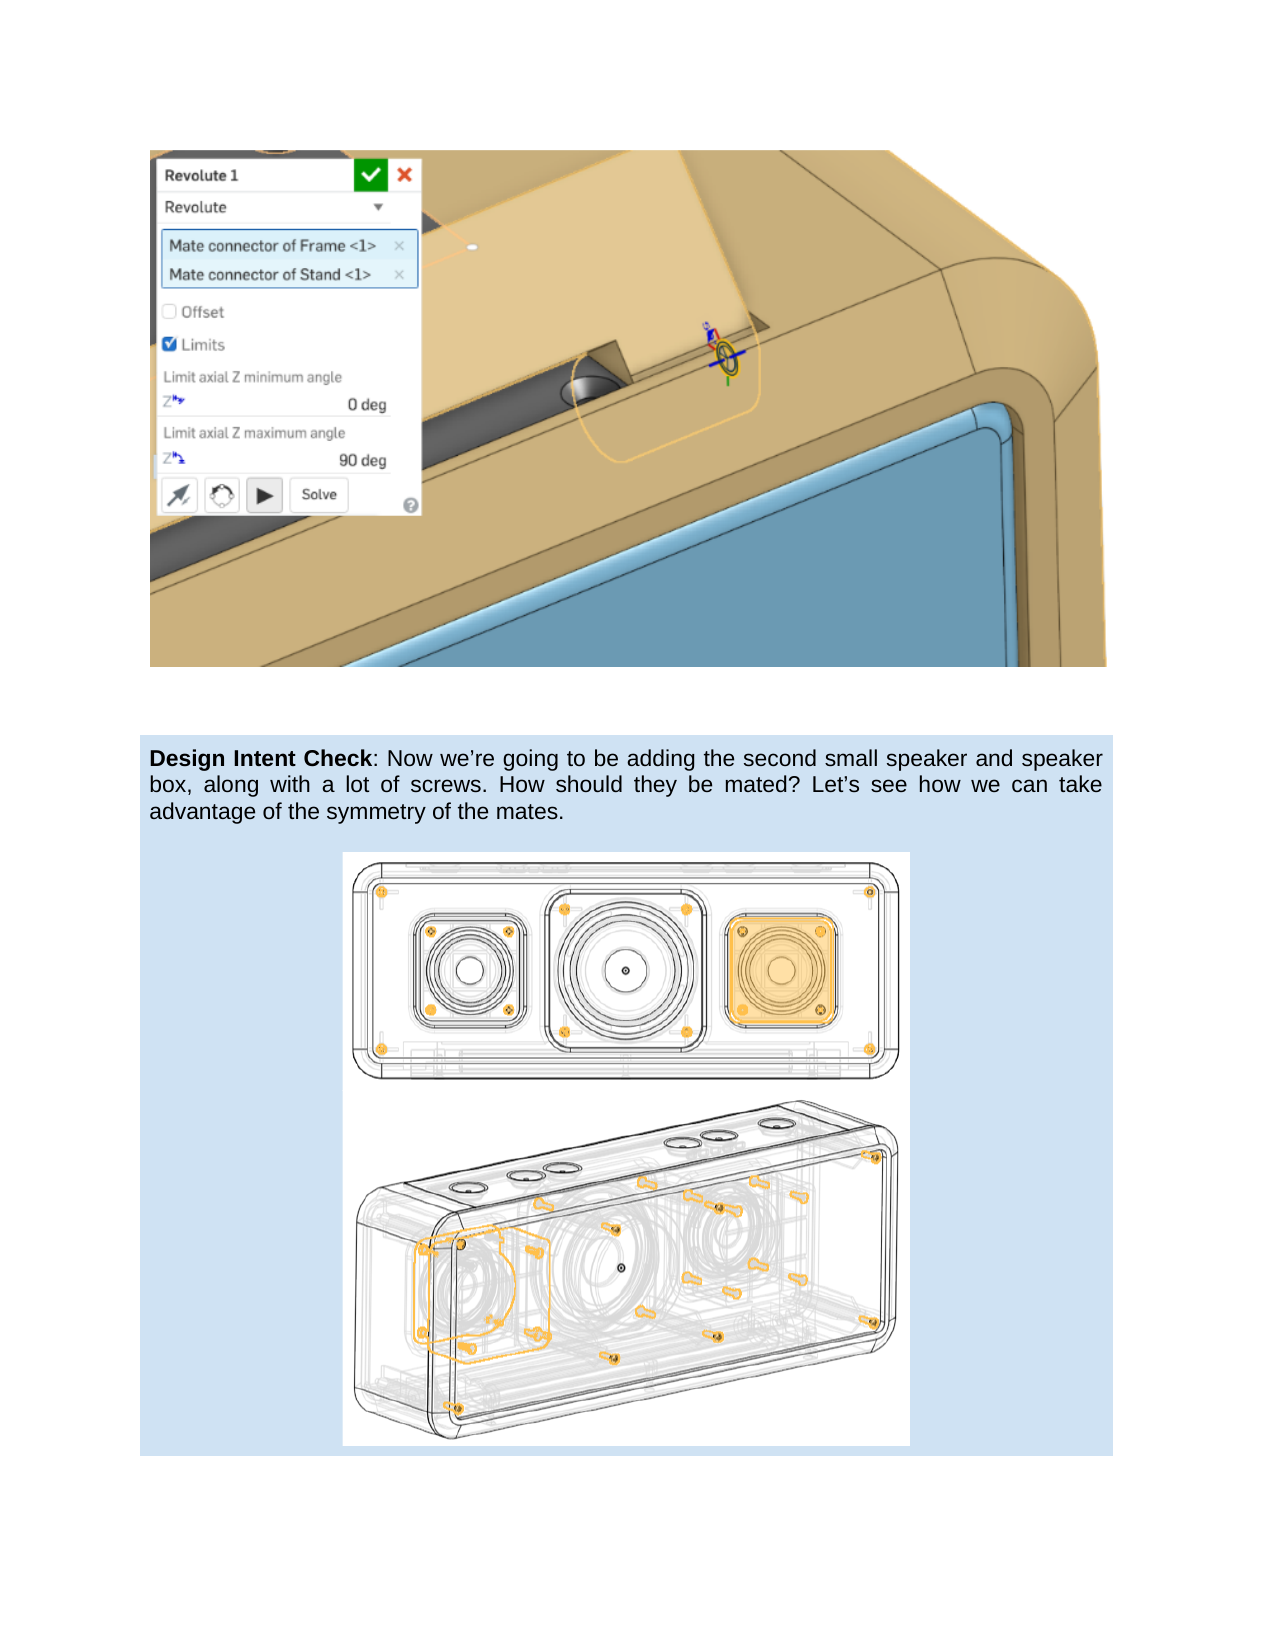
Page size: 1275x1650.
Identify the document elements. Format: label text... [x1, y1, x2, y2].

picture [150, 150, 1125, 667]
table_header Design Intent Check: Now we’re going to be adding the second small speaker and speaker box, along with a lot of screws. How should they be mated? Let’s see how we can take advantage of the symmetry of the mates. [140, 735, 1113, 1456]
picture [342, 852, 910, 1446]
